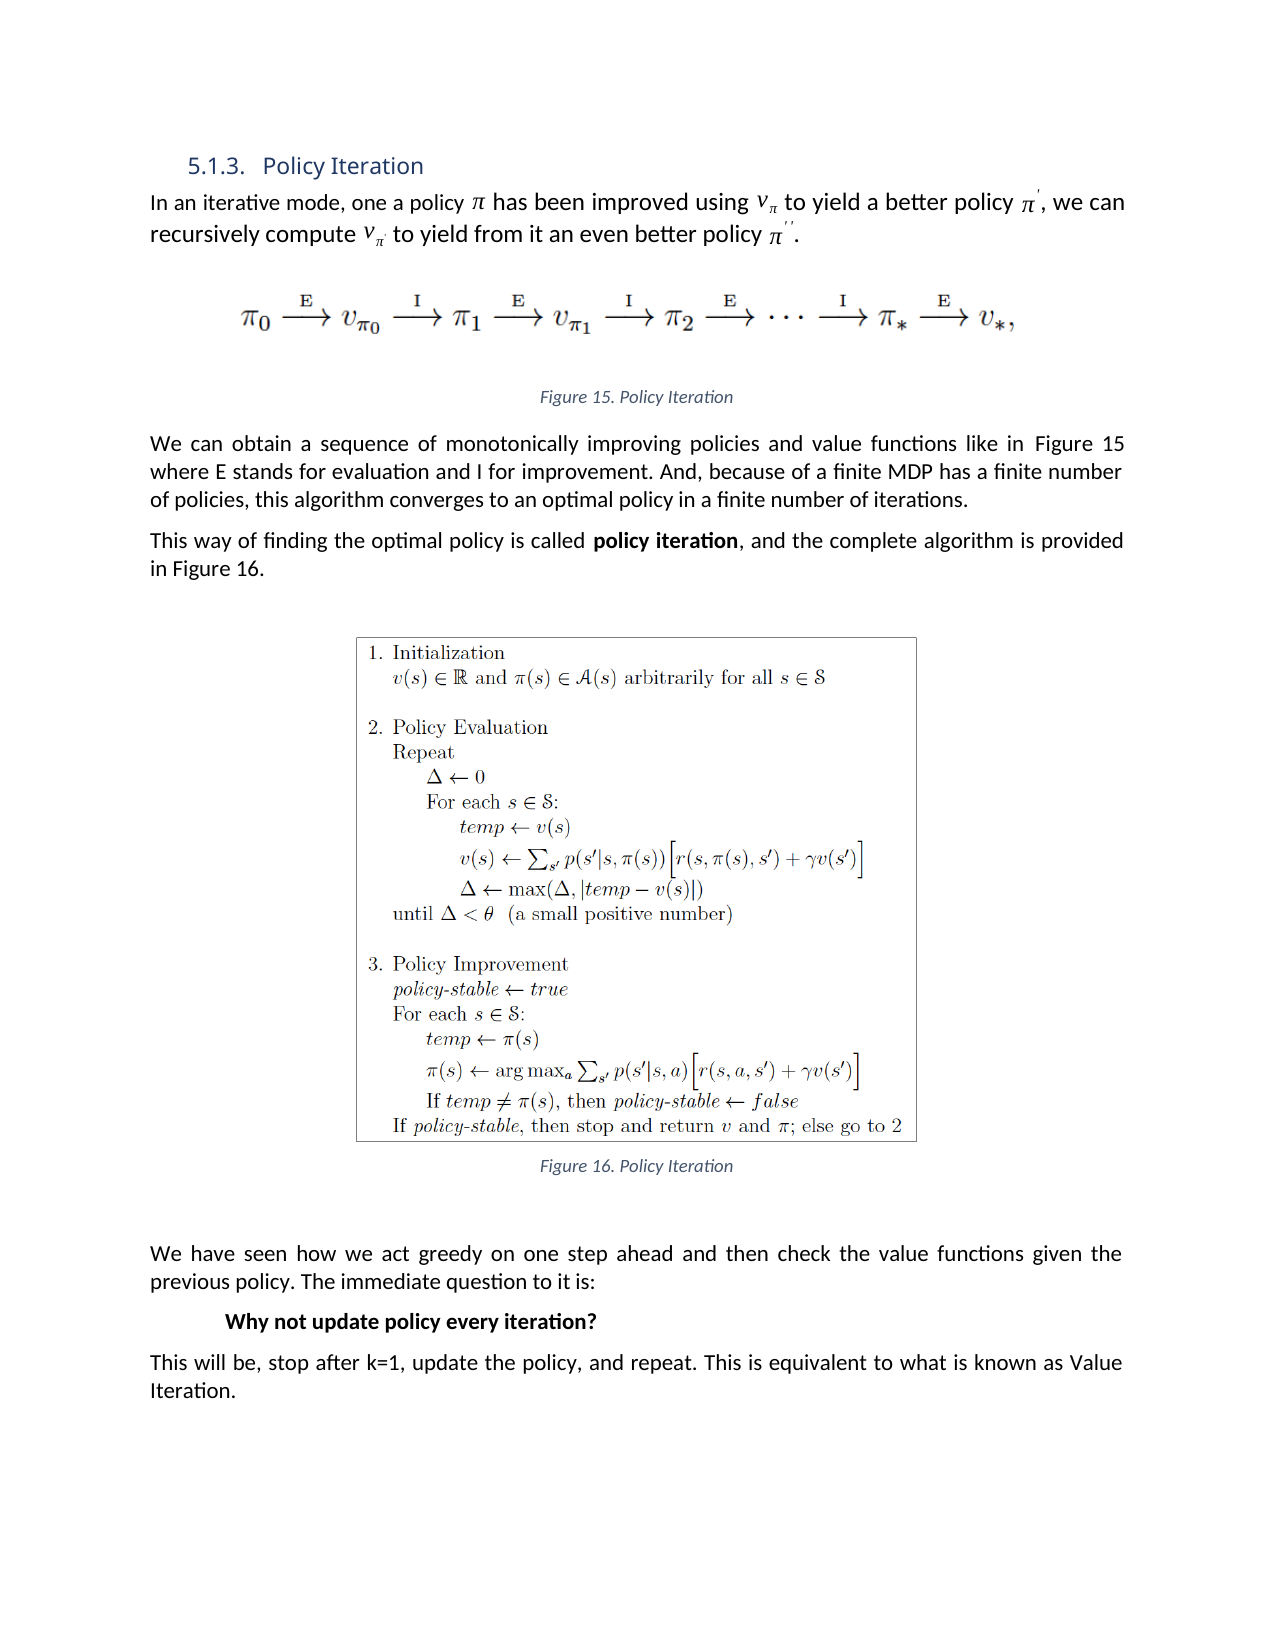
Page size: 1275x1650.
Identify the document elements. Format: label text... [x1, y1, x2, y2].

text Figure 15. Policy Iteration [150, 386, 1125, 408]
text This will be, stop after k=1, update the policy, and repeat. This is equivalent to what is known as Value Iteration. [150, 1348, 1125, 1404]
text We can obtain a sequence of monotonically improving policies and value functions like in Figure 6 where E stands for evaluation and I for improvement. And, because of a finite MDP has a finite number of policies, this algorithm converges to an optimal policy in a finite number of iterations. [150, 429, 1125, 513]
text Why not update policy every iteration? [150, 1307, 1125, 1336]
picture [355, 635, 920, 1143]
subtitle Policy Iteration [187, 150, 1125, 181]
text Figure 16. Policy Iteration [150, 1155, 1125, 1178]
picture [209, 262, 1066, 374]
text In an iterative mode, one a policy has been improved using to yield a better policy , we can recursively compute to yield from it an even better policy . [150, 185, 1125, 250]
text We have seen how we act greedy on one step ahead and then check the value functions given the previous policy. The immediate question to it is: [150, 1239, 1125, 1295]
text This way of finding the optimal policy is called policy iteration, and the complete algorithm is provided in Figure 7. [150, 526, 1125, 582]
